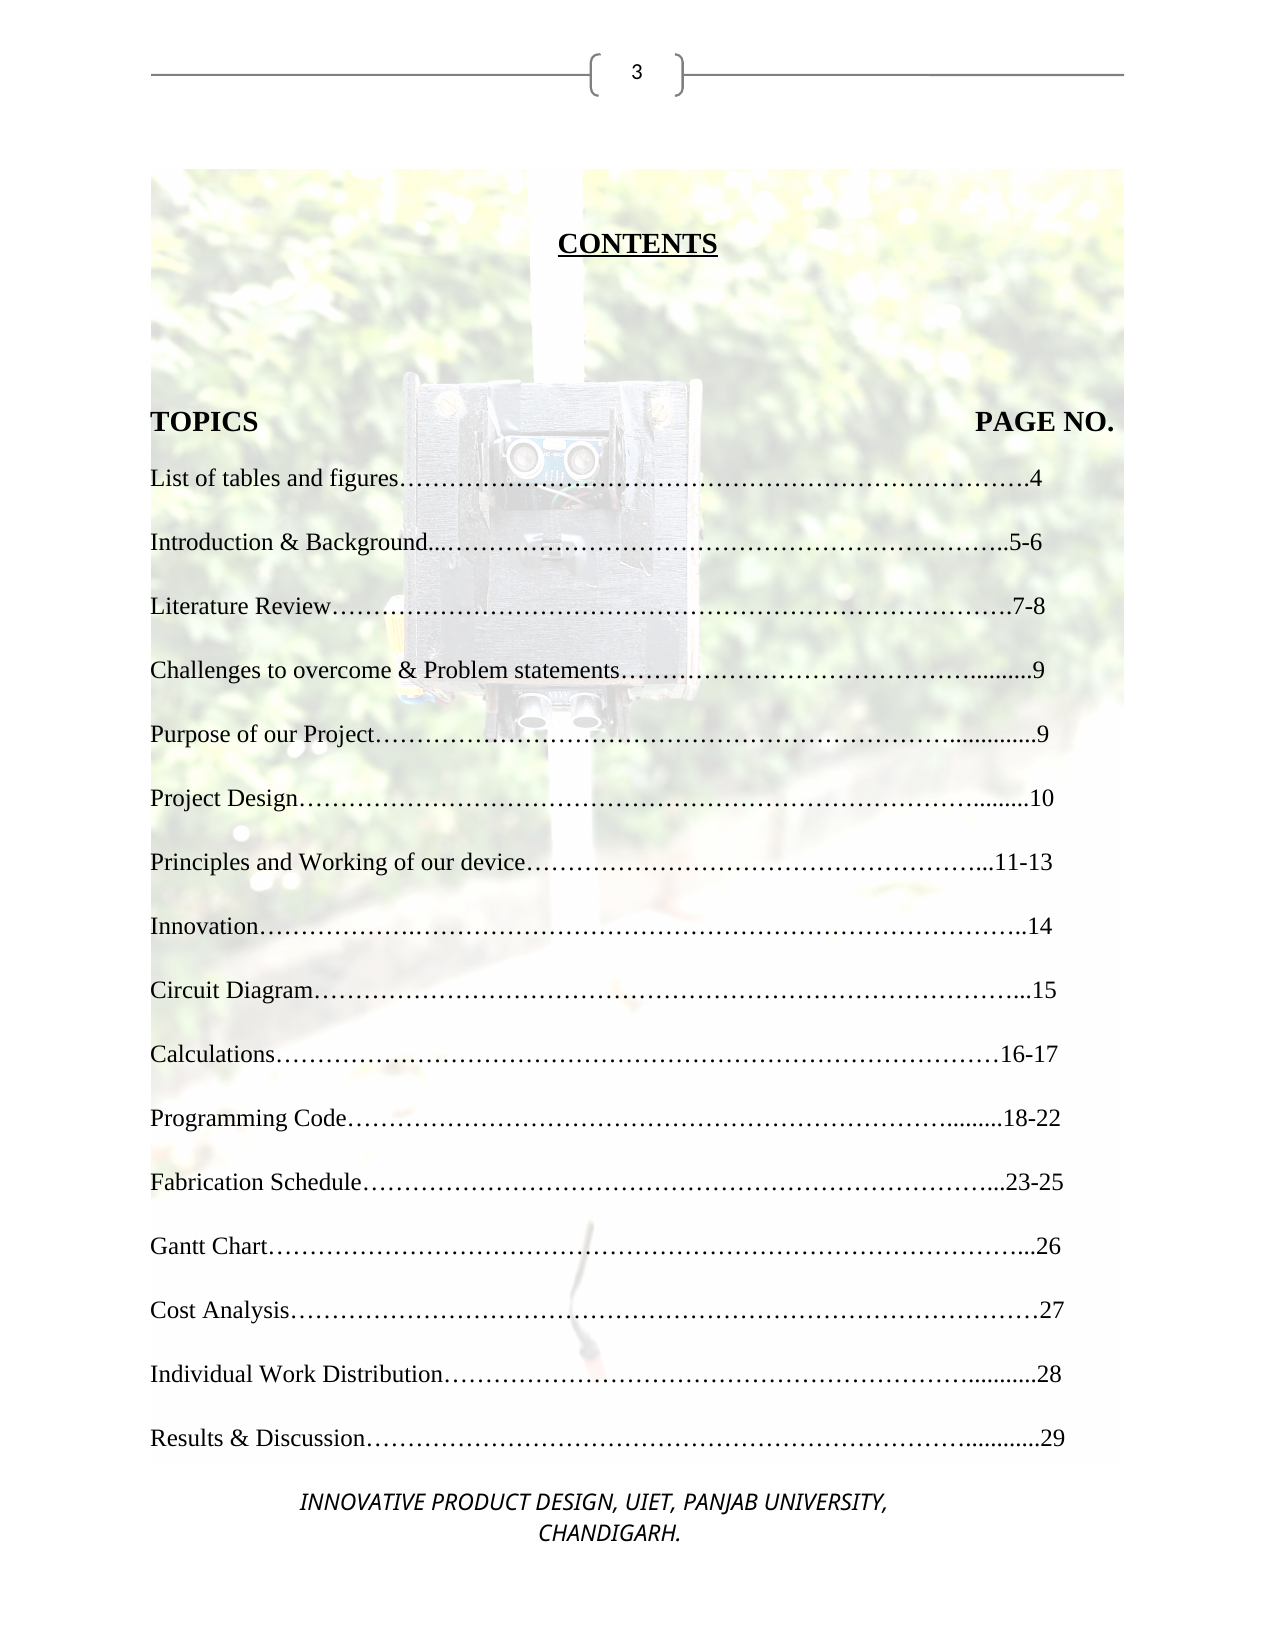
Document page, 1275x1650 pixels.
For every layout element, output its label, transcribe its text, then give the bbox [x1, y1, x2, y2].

text Literature Review……………………………………………………………………….7-8 [150, 591, 1125, 620]
text Cost Analysis………………………………………………………………………………27 [150, 1295, 1125, 1324]
text Fabrication Schedule…………………………………………………………………...23-25 [150, 1167, 1125, 1196]
text Principles and Working of our device………………………………………………...11-13 [150, 847, 1125, 876]
text Innovation……………….………………………………………………………………..14 [150, 911, 1125, 940]
text Programming Code……………………………………………………………….........18-22 [150, 1103, 1125, 1132]
text Calculations……………………………………………………………………………16-17 [150, 1039, 1125, 1068]
text Results & Discussion………………………………………………………………............29 [150, 1423, 1125, 1452]
text Challenges to overcome & Problem statements……………………………………..........9 [150, 655, 1125, 684]
text Purpose of our Project……………………………………………………………..............9 [150, 719, 1125, 748]
text Circuit Diagram…………………………………………………………………………...15 [150, 975, 1125, 1004]
text List of tables and figures………………………………………………………………….4 [150, 463, 1125, 492]
text Project Design……………………………………………………………………….........10 [150, 783, 1125, 812]
text TOPICS PAGE NO. [150, 404, 1125, 438]
text Gantt Chart………………………………………………………………………………...26 [150, 1231, 1125, 1260]
text Introduction & Background...…………………………………………………………..5-6 [150, 527, 1125, 556]
text CONTENTS [150, 226, 1125, 259]
text Individual Work Distribution………………………………………………………...........28 [150, 1359, 1125, 1388]
